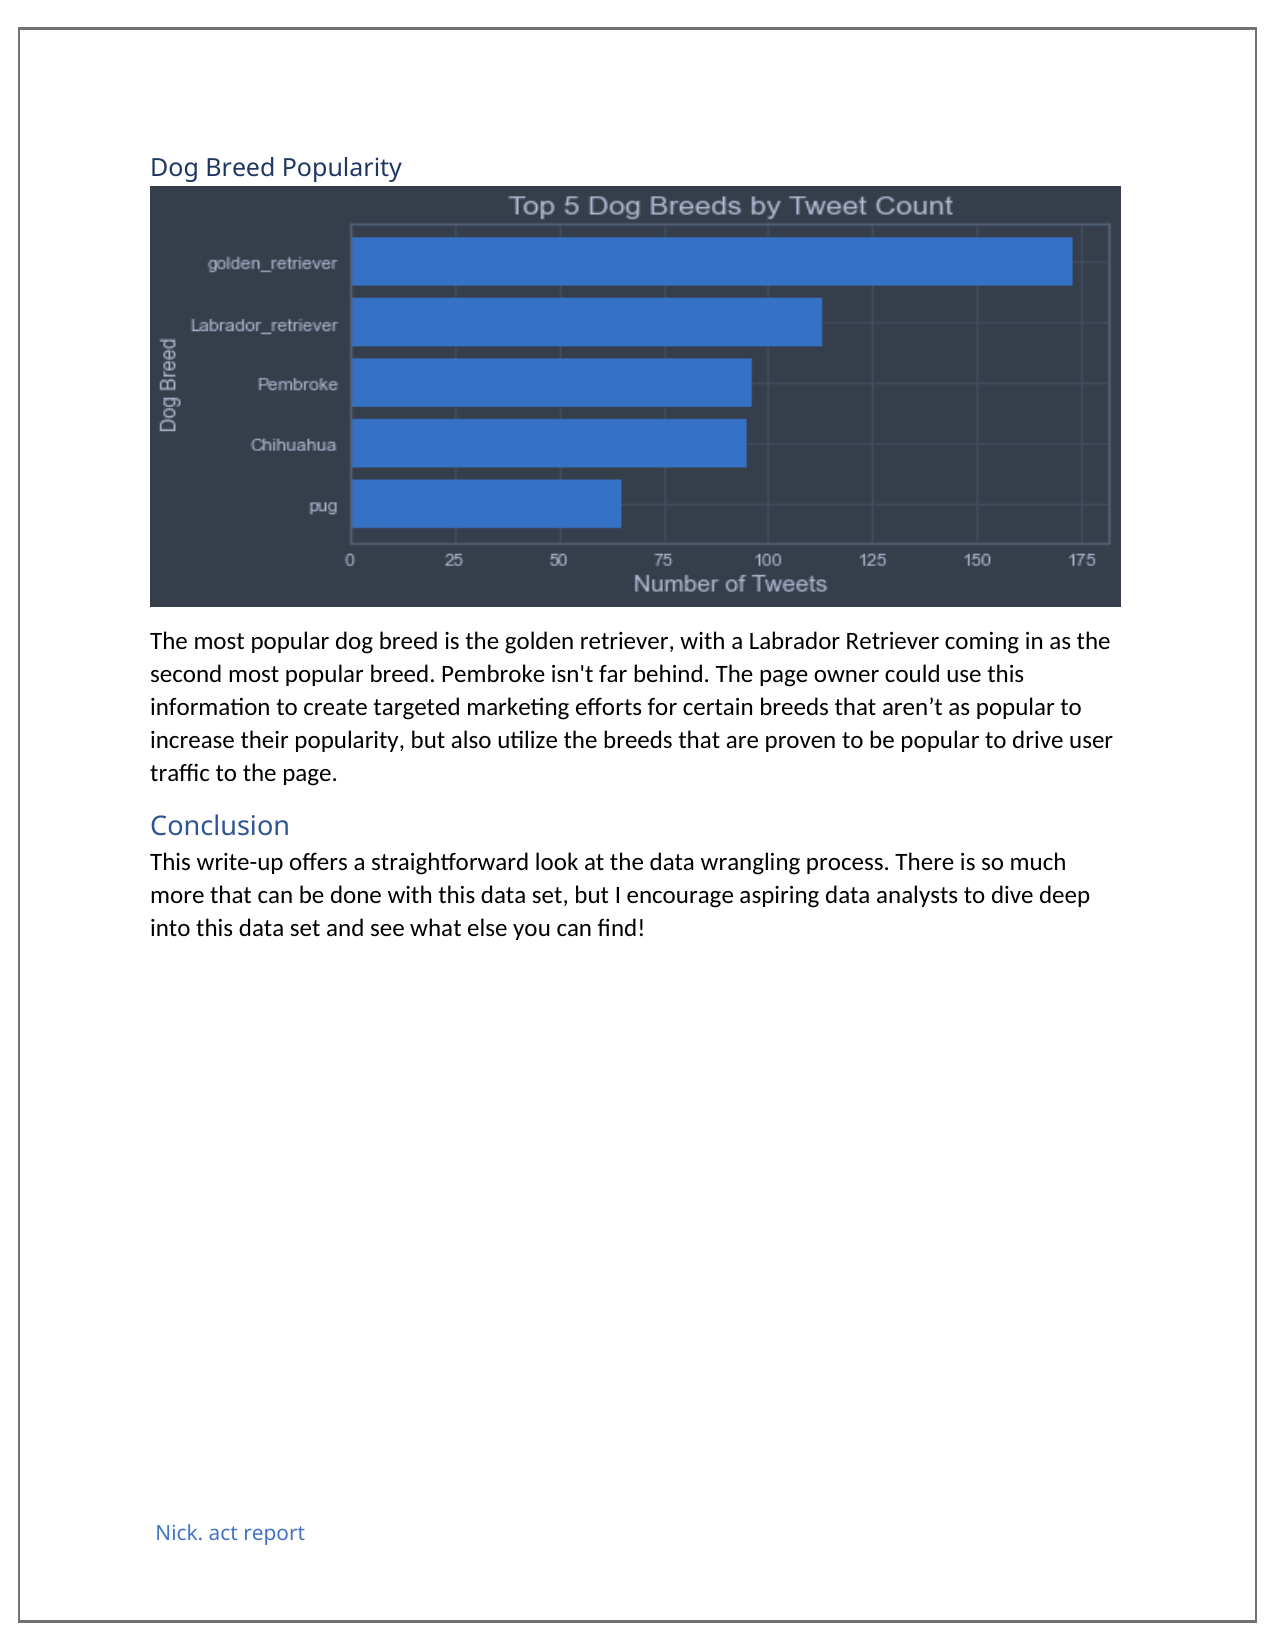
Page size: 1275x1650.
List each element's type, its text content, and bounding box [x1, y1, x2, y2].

picture [150, 186, 1121, 607]
subtitle Conclusion [150, 807, 1125, 844]
subtitle Dog Breed Popularity [150, 150, 1125, 184]
text The most popular dog breed is the golden retriever, with a Labrador Retriever coming in as the second most popular breed. Pembroke isn't far behind. The page owner could use this information to create targeted marketing efforts for certain breeds that aren’t as popular to increase their popularity, but also utilize the breeds that are proven to be popular to drive user traffic to the page. [150, 626, 1125, 788]
text This write-up offers a straightforward look at the data wrangling process. There is so much more that can be done with this data set, but I encourage aspiring data analysts to dive deep into this data set and see what else you can find! [150, 847, 1125, 943]
